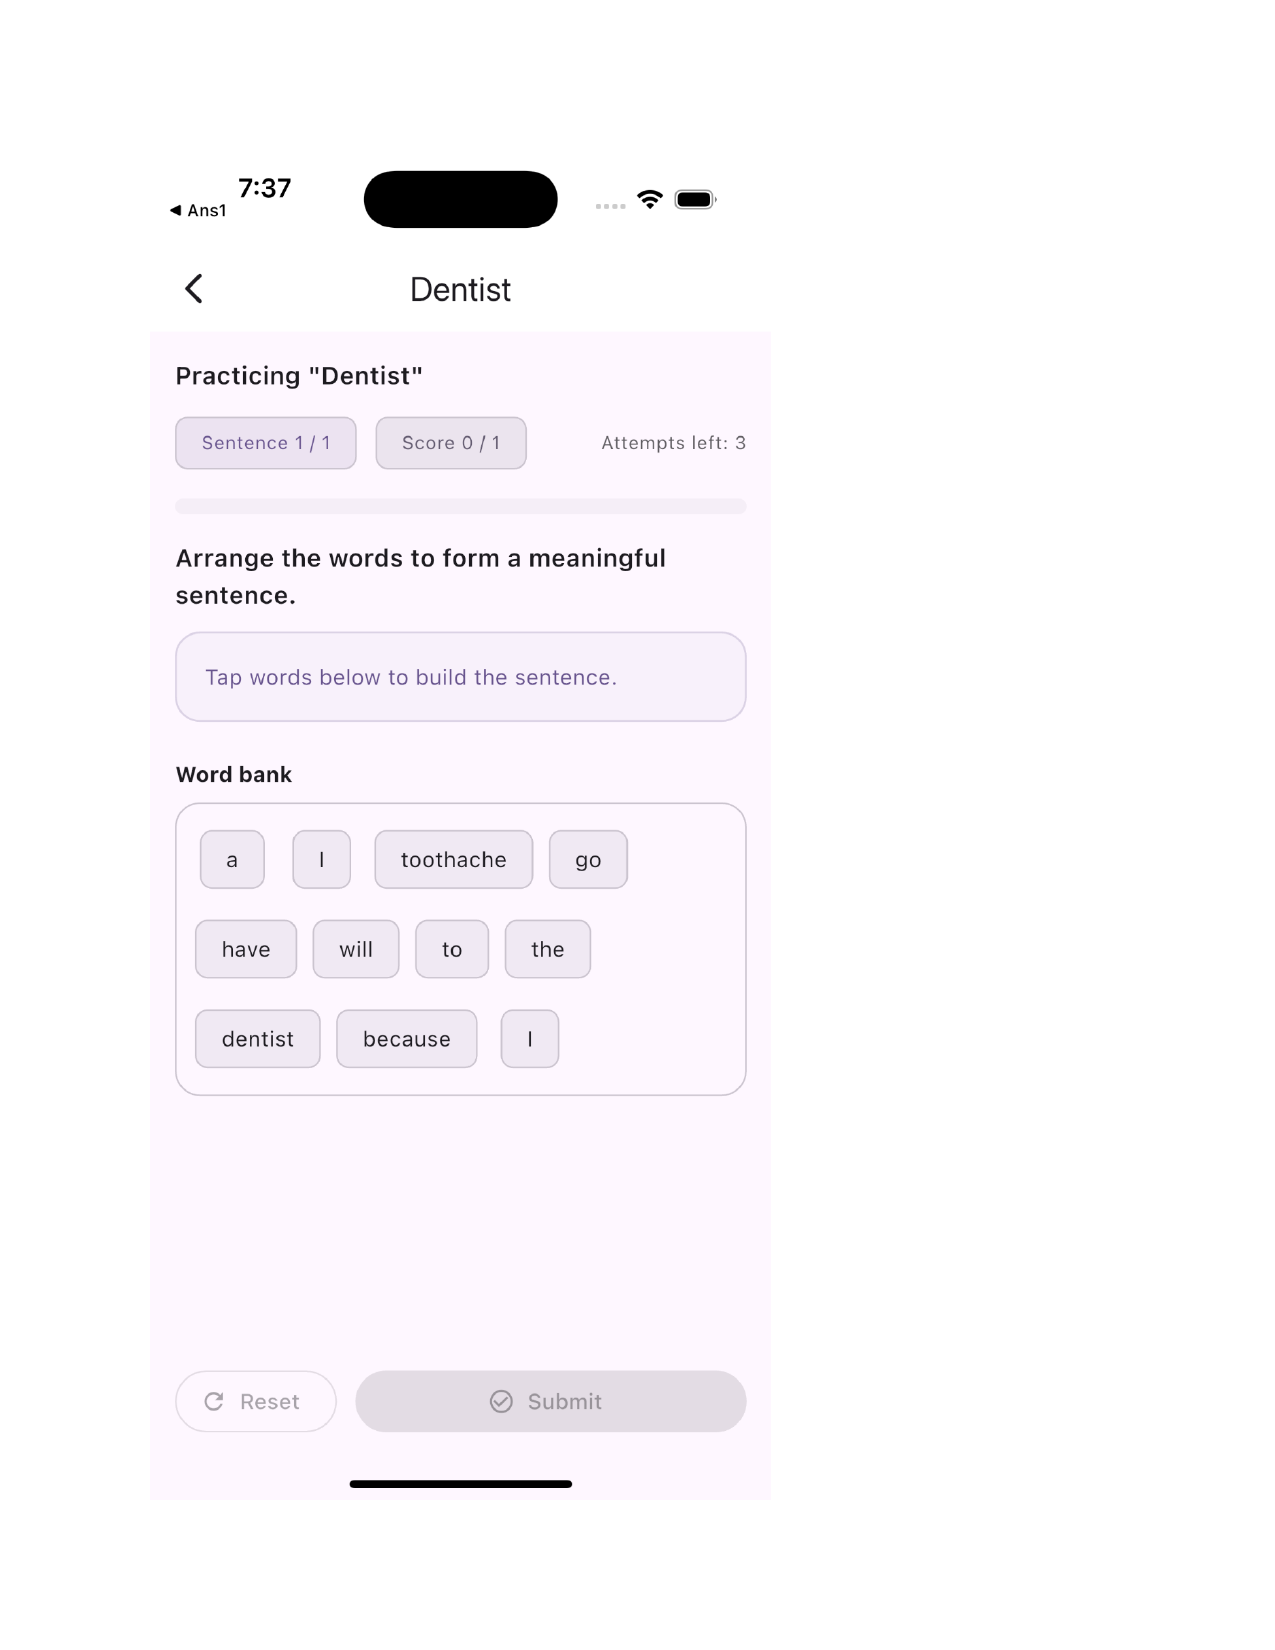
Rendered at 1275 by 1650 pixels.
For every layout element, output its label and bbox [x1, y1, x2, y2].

picture [150, 150, 771, 1500]
